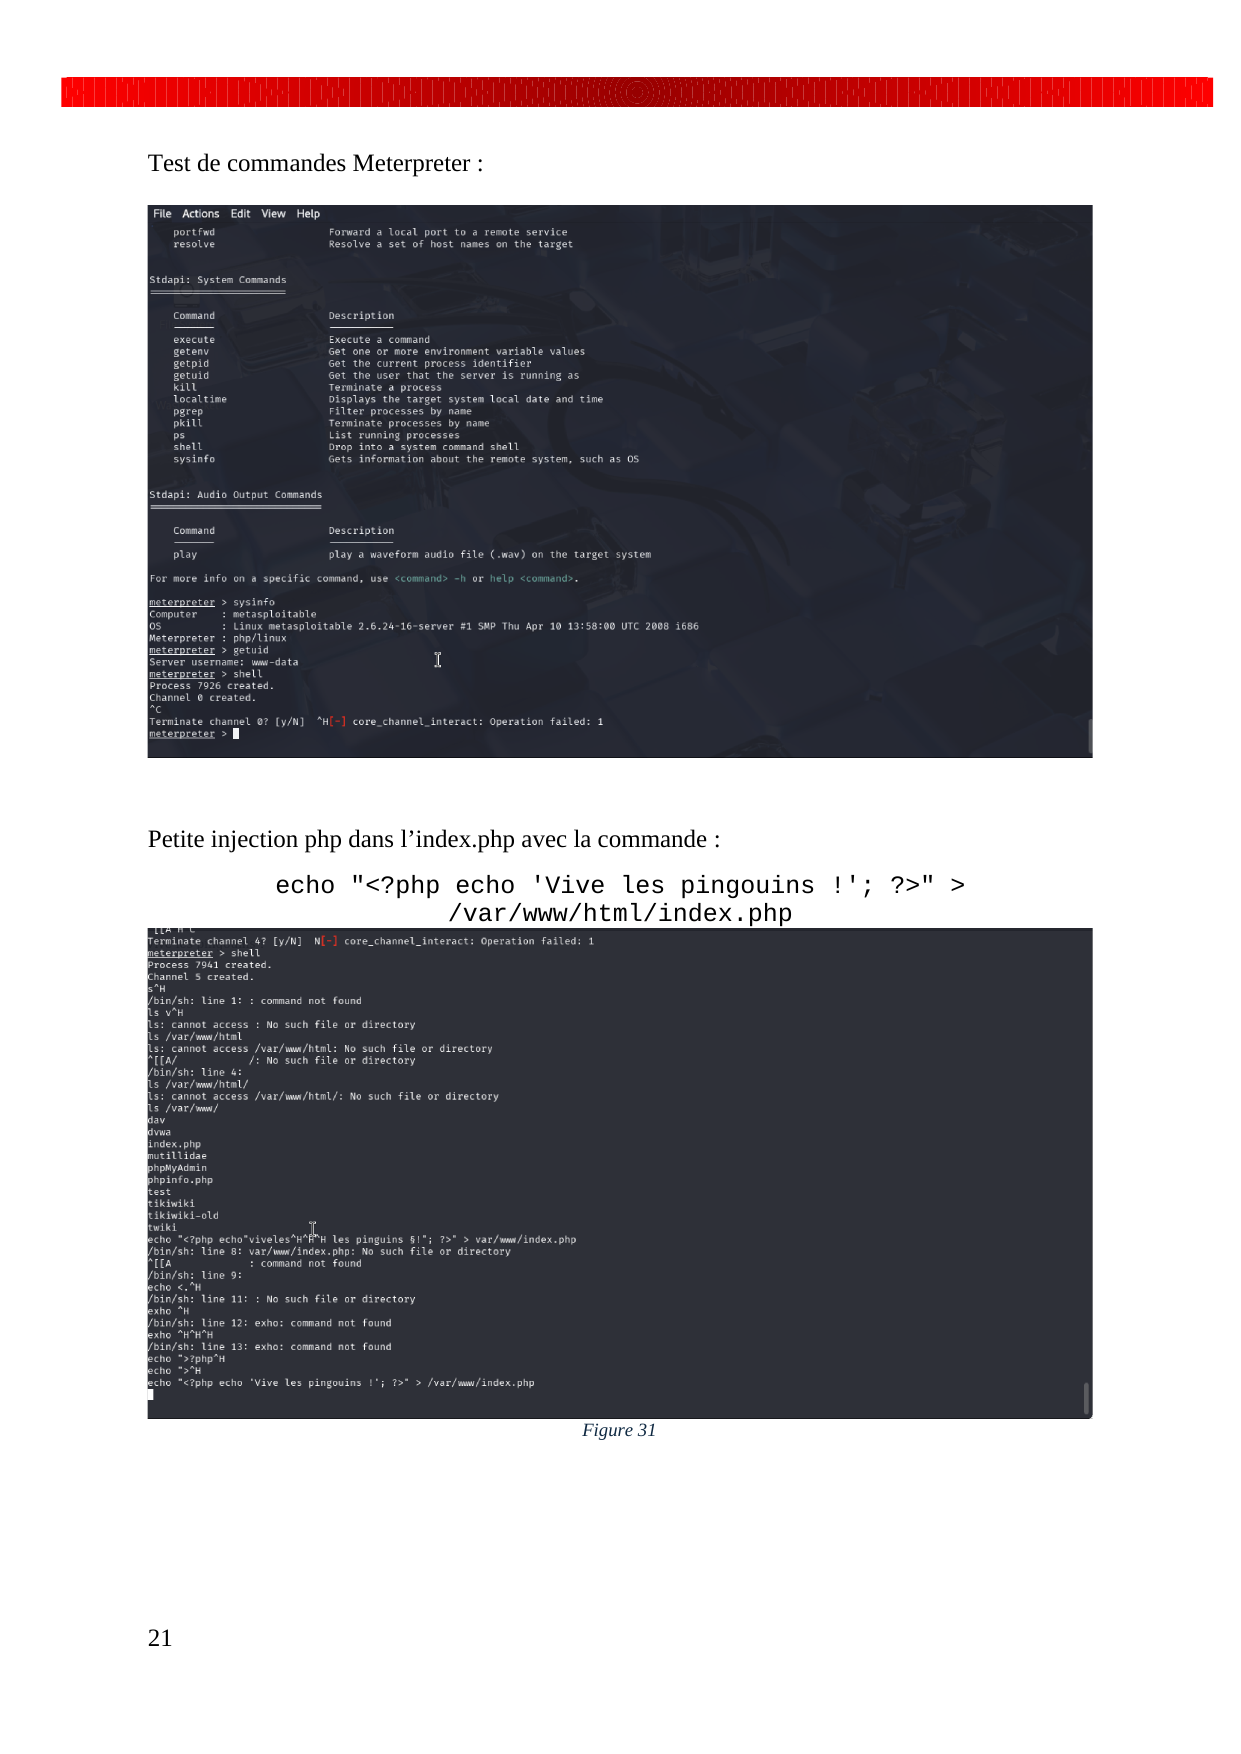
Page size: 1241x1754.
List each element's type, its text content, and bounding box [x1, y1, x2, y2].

text Petite injection php dans l’index.php avec la commande : [148, 824, 1093, 853]
text Figure 31 [148, 1419, 1093, 1440]
picture [147, 205, 1093, 758]
text Test de commandes Meterpreter : [148, 148, 1093, 176]
text echo "<?php echo 'Vive les pingouins !'; ?>" > /var/www/html/index.php [148, 872, 1093, 928]
picture [147, 928, 1093, 1419]
